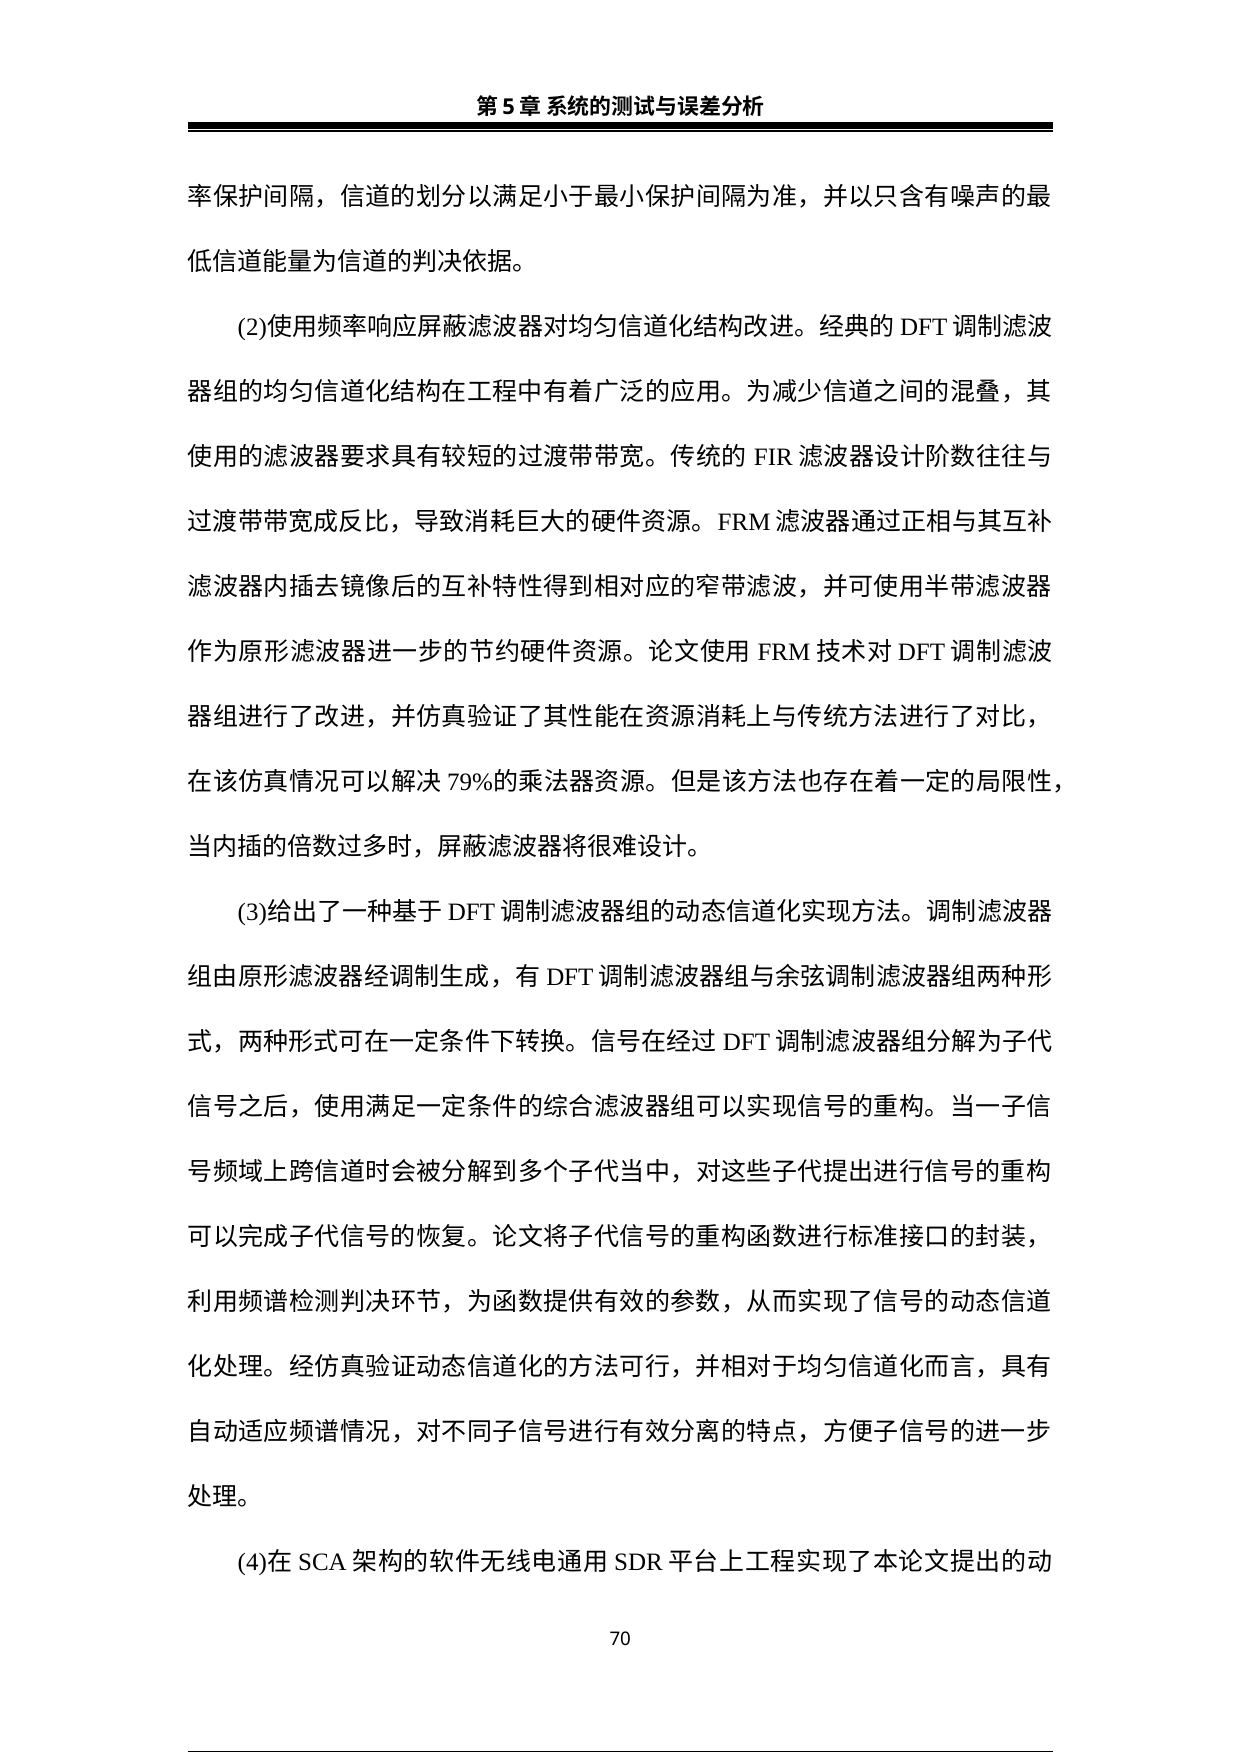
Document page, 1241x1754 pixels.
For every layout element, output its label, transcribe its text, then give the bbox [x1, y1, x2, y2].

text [187, 162, 1053, 292]
text (2)使用频率响应屏蔽滤波器对均匀信道化结构改进。经典的DFT调制滤波器组的均匀信道化结构在工程中有着广泛的应用。为减少信道之间的混叠，其使用的滤波器要求具有较短的过渡带带宽。传统的FIR滤波器设计阶数往往与过渡带带宽成反比，导致消耗巨大的硬件资源。FRM滤波器通过正相与其互补滤波器内插去镜像后的互补特性得到相对应的窄带滤波，并可使用半带滤波器作为原形滤波器进一步的节约硬件资源。论文使用FRM技术对DFT调制滤波器组进行了改进，并仿真验证了其性能在资源消耗上与传统方法进行了对比，在该仿真情况可以解决79%的乘法器资源。但是该方法也存在着一定的局限性，当内插的倍数过多时，屏蔽滤波器将很难设计。 [187, 292, 1053, 877]
text (3)给出了一种基于DFT调制滤波器组的动态信道化实现方法。调制滤波器组由原形滤波器经调制生成，有DFT调制滤波器组与余弦调制滤波器组两种形式，两种形式可在一定条件下转换。信号在经过DFT调制滤波器组分解为子代信号之后，使用满足一定条件的综合滤波器组可以实现信号的重构。当一子信号频域上跨信道时会被分解到多个子代当中，对这些子代提出进行信号的重构可以完成子代信号的恢复。论文将子代信号的重构函数进行标准接口的封装，利用频谱检测判决环节，为函数提供有效的参数，从而实现了信号的动态信道化处理。经仿真验证动态信道化的方法可行，并相对于均匀信道化而言，具有自动适应频谱情况，对不同子信号进行有效分离的特点，方便子信号的进一步处理。 [187, 877, 1053, 1527]
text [187, 1527, 1053, 1592]
